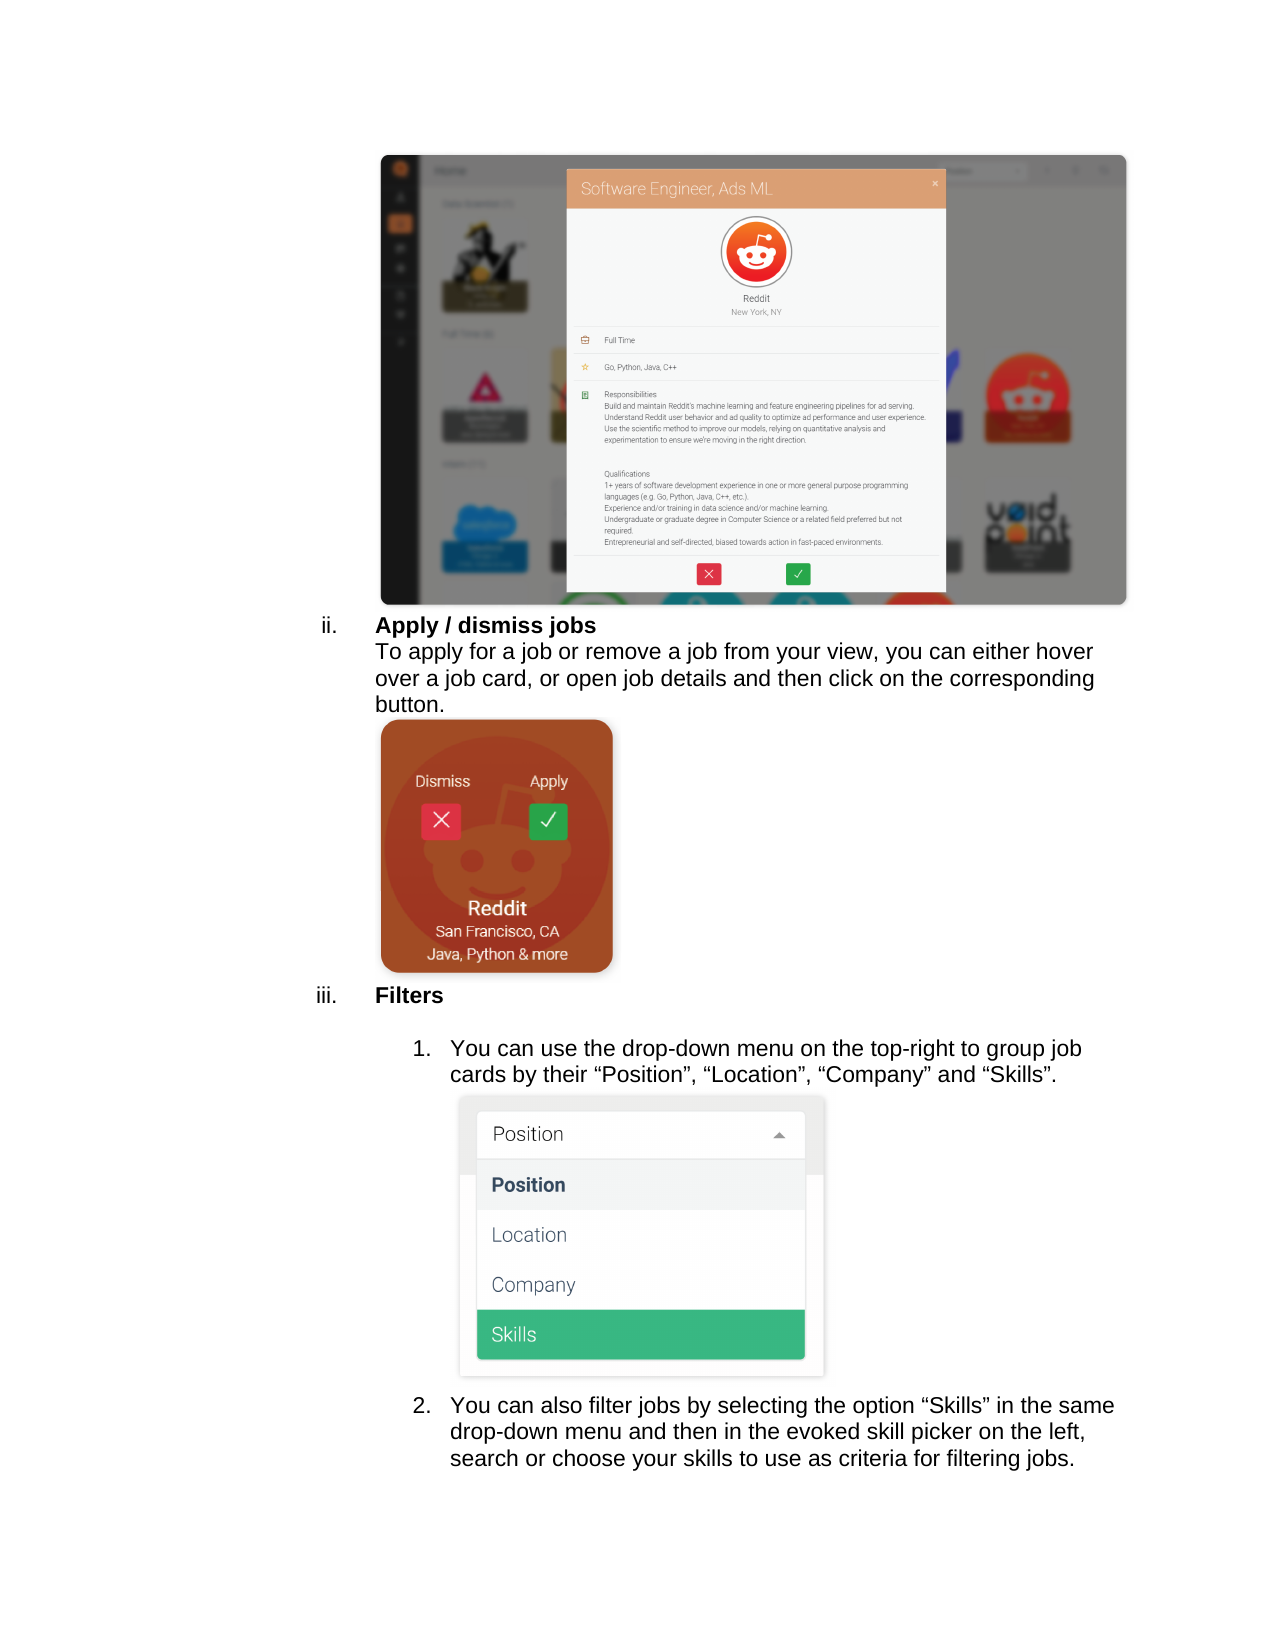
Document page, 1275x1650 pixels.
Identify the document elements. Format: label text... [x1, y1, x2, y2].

picture [450, 1087, 836, 1387]
picture [375, 150, 1134, 612]
picture [375, 717, 622, 983]
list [412, 1392, 1125, 1471]
list Filters [337, 982, 1125, 1009]
list Apply / dismiss jobs [337, 612, 1125, 638]
text To apply for a job or remove a job from your view, you can either hover over a job card, or open job details and then click on the corresponding button. [375, 638, 1125, 717]
